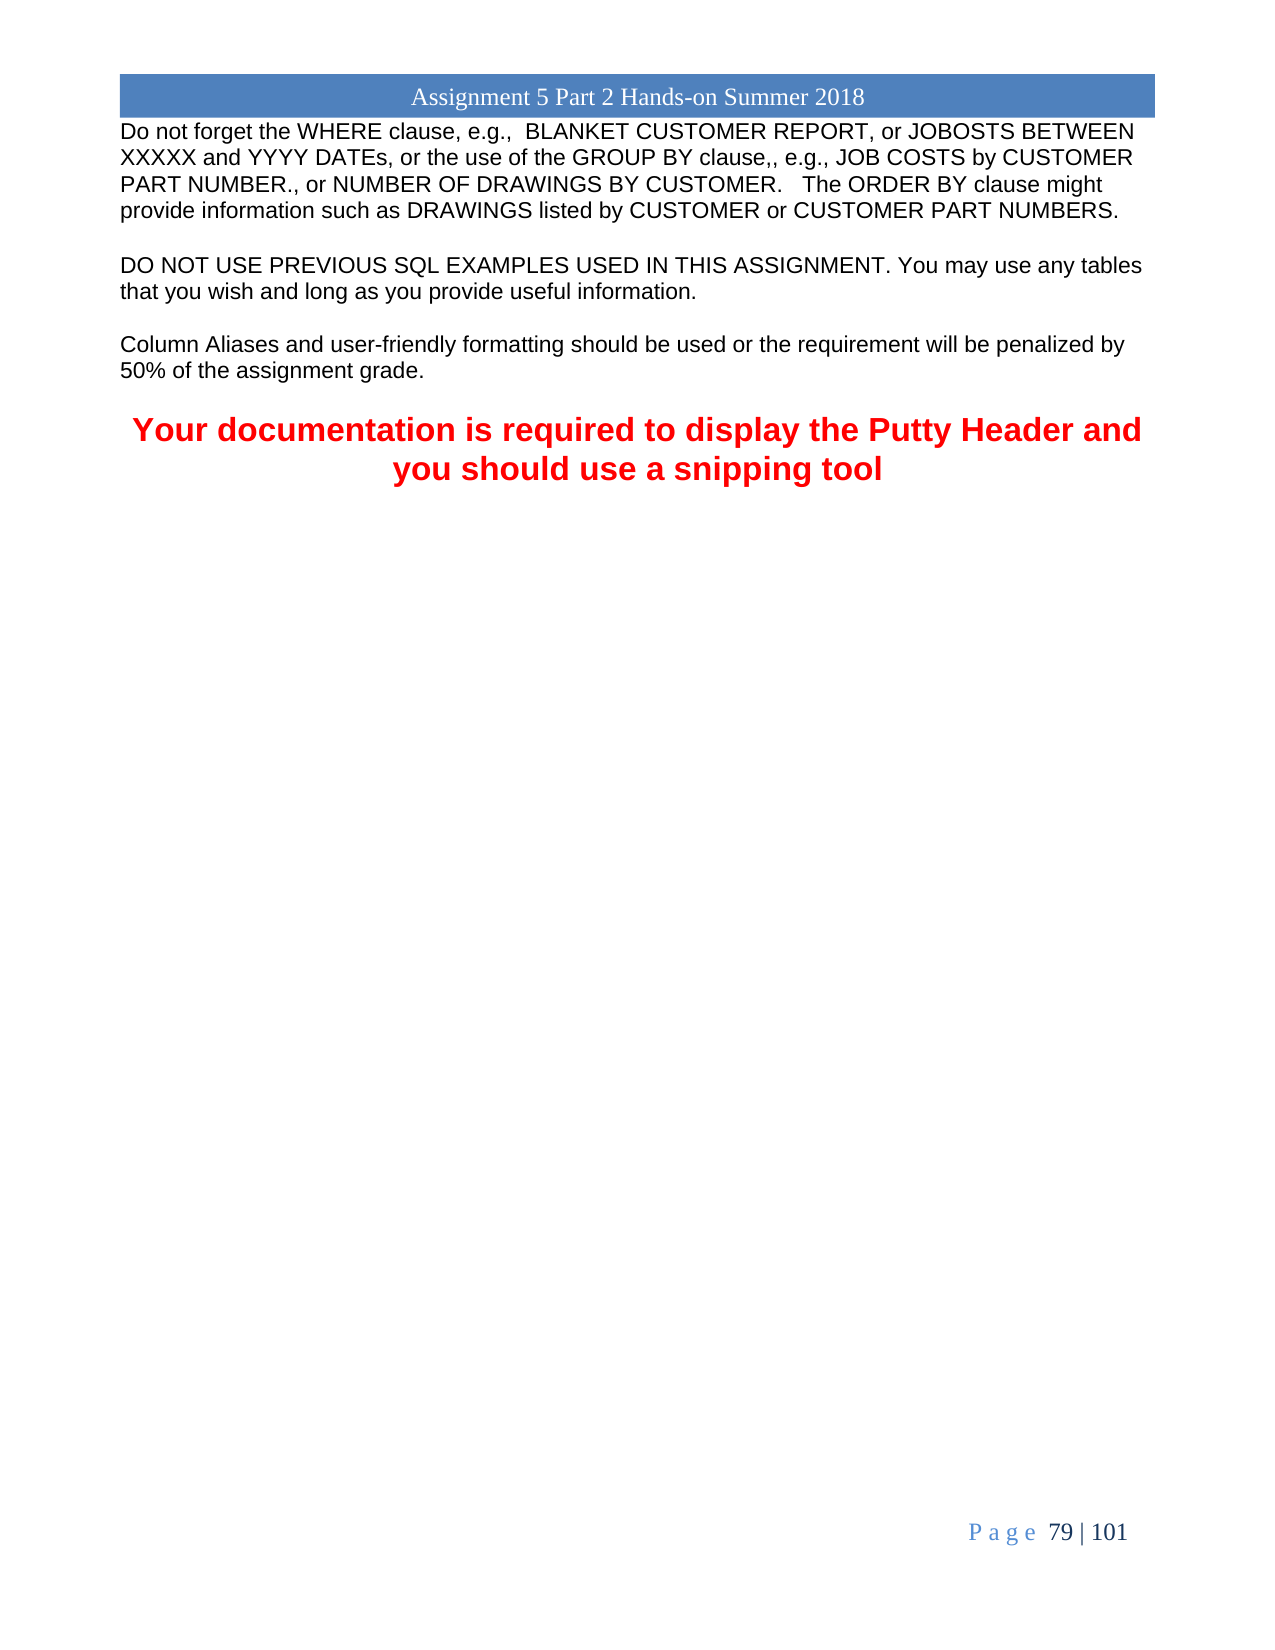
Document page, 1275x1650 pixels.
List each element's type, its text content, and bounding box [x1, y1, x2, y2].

text Do not forget the WHERE clause, e.g., BLANKET CUSTOMER REPORT, or JOBOSTS BETWEEN XXXXX and YYYY DATEs, or the use of the GROUP BY clause,, e.g., JOB COSTS by CUSTOMER PART NUMBER., or NUMBER OF DRAWINGS BY CUSTOMER. The ORDER BY clause might provide information such as DRAWINGS listed by CUSTOMER or CUSTOMER PART NUMBERS. [120, 118, 1155, 223]
text DO NOT USE PREVIOUS SQL EXAMPLES USED IN THIS ASSIGNMENT. You may use any tables that you wish and long as you provide useful information. [120, 252, 1155, 305]
text Your documentation is required to display the Putty Header and you should use a snipping tool [120, 410, 1155, 487]
text Column Aliases and user-friendly formatting should be used or the requirement will be penalized by 50% of the assignment grade. [120, 331, 1155, 384]
